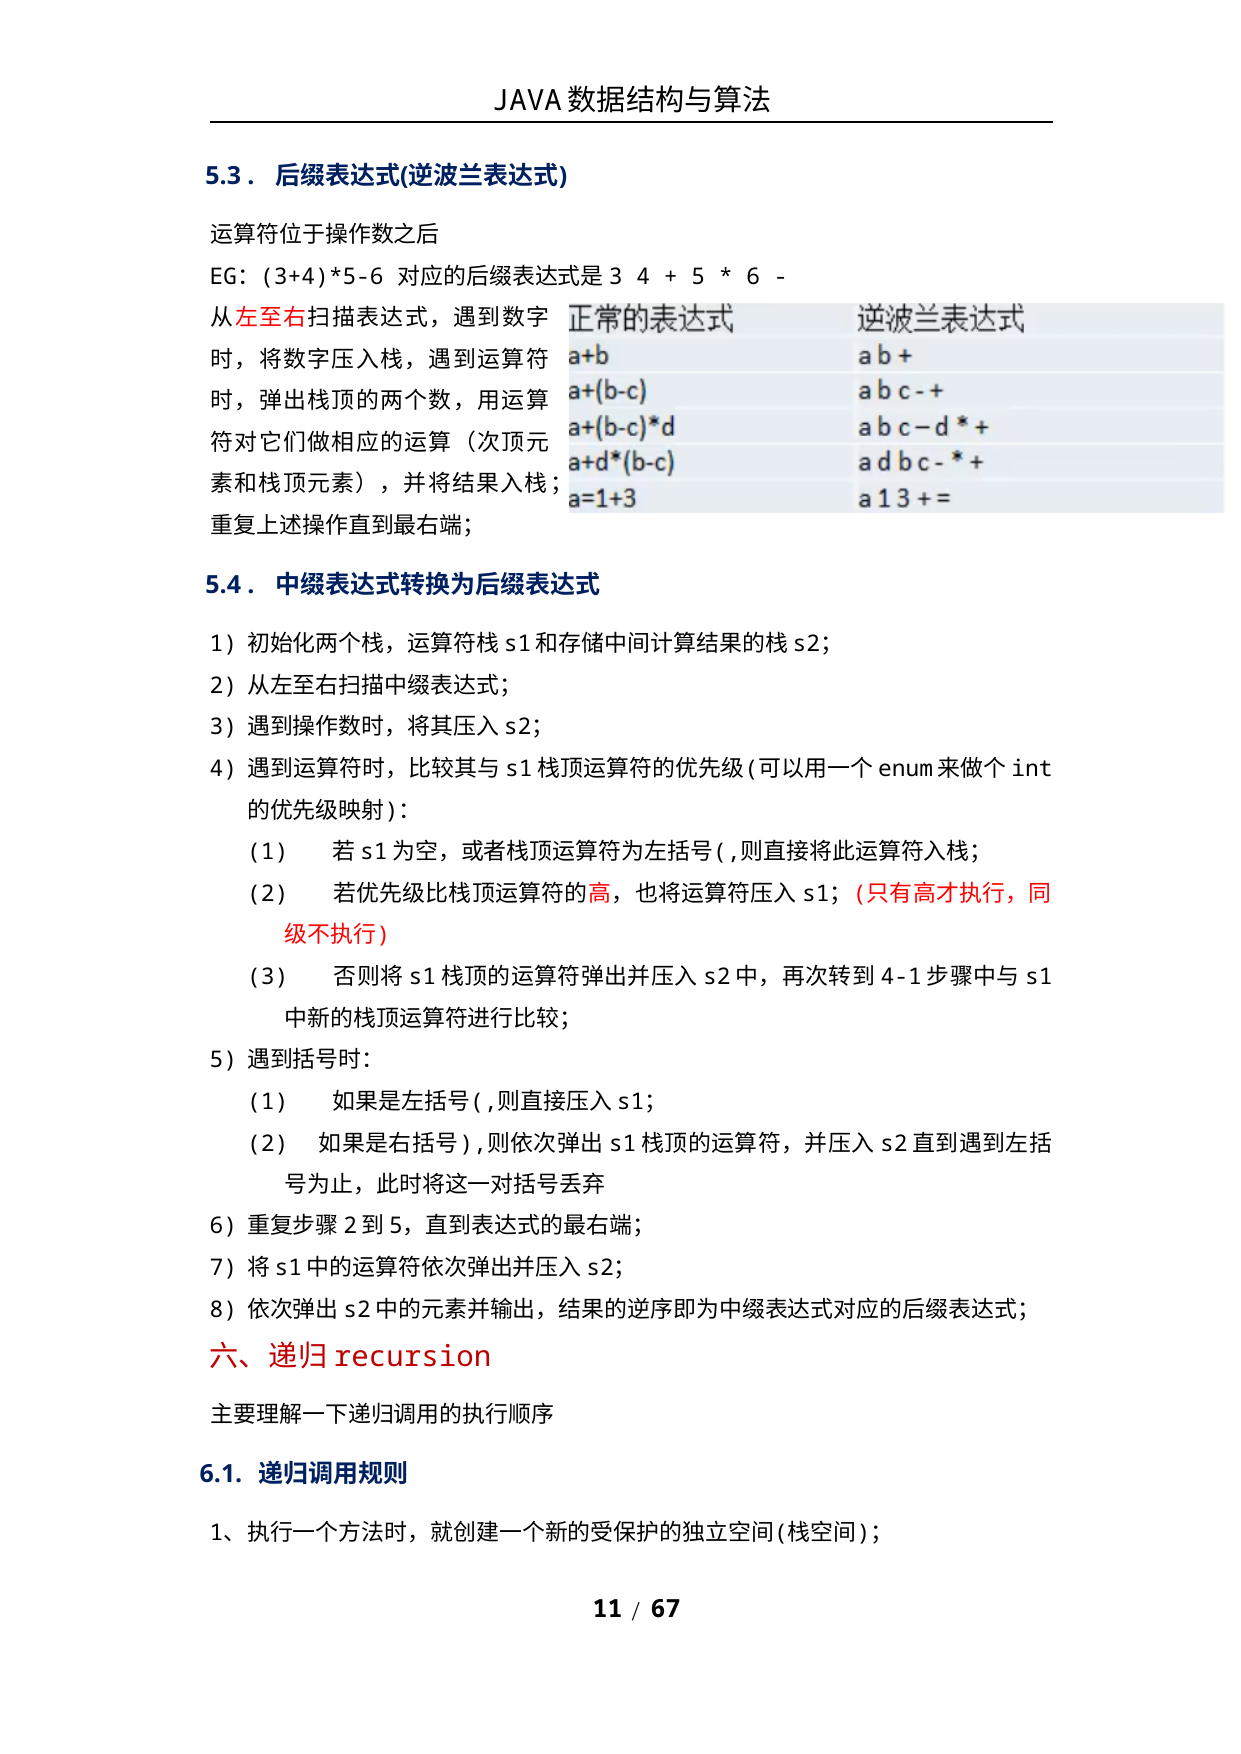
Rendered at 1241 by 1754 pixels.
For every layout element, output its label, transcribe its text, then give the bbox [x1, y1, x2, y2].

text EG：(3+4)*5-6 对应的后缀表达式是 3 4 + 5 * 6 - [198, 258, 1053, 291]
list 遇到括号时： [209, 1041, 1053, 1074]
list 如果是右括号),则依次弹出s1栈顶的运算符，并压入s2直到遇到左括号为止，此时将这一对括号丢弃 [247, 1124, 1053, 1199]
list 依次弹出s2中的元素并输出，结果的逆序即为中缀表达式对应的后缀表达式； [209, 1291, 1053, 1324]
text 从左至右扫描表达式，遇到数字时，将数字压入栈，遇到运算符时，弹出栈顶的两个数，用运算符对它们做相应的运算（次顶元素和栈顶元素），并将结果入栈；重复上述操作直到最右端； [210, 299, 1053, 540]
list 若s1为空，或者栈顶运算符为左括号(,则直接将此运算符入栈； [247, 833, 1053, 866]
list 将s1中的运算符依次弹出并压入s2； [209, 1249, 1053, 1282]
list 执行一个方法时，就创建一个新的受保护的独立空间(栈空间)； [209, 1514, 1053, 1548]
list 初始化两个栈，运算符栈s1和存储中间计算结果的栈s2； [209, 625, 1053, 658]
list 否则将s1栈顶的运算符弹出并压入s2中，再次转到4-1步骤中与s1中新的栈顶运算符进行比较； [247, 958, 1053, 1033]
subtitle 后缀表达式(逆波兰表达式) [205, 156, 1053, 192]
subtitle 递归调用规则 [199, 1454, 1053, 1490]
subtitle 中缀表达式转换为后缀表达式 [205, 564, 1053, 601]
list 若优先级比栈顶运算符的高，也将运算符压入s1；(只有高才执行，同级不执行) [247, 875, 1053, 950]
list 如果是左括号(,则直接压入s1； [247, 1083, 1053, 1116]
list 重复步骤2到5，直到表达式的最右端； [209, 1207, 1053, 1241]
list 从左至右扫描中缀表达式； [209, 667, 1053, 700]
subtitle 递归 recursion [209, 1332, 1053, 1375]
text 主要理解一下递归调用的执行顺序 [210, 1396, 1053, 1429]
text 运算符位于操作数之后 [210, 216, 1053, 249]
picture [568, 303, 1225, 513]
list 遇到运算符时，比较其与s1栈顶运算符的优先级(可以用一个enum来做个int的优先级映射)： [209, 750, 1053, 825]
list 遇到操作数时，将其压入s2； [209, 708, 1053, 742]
